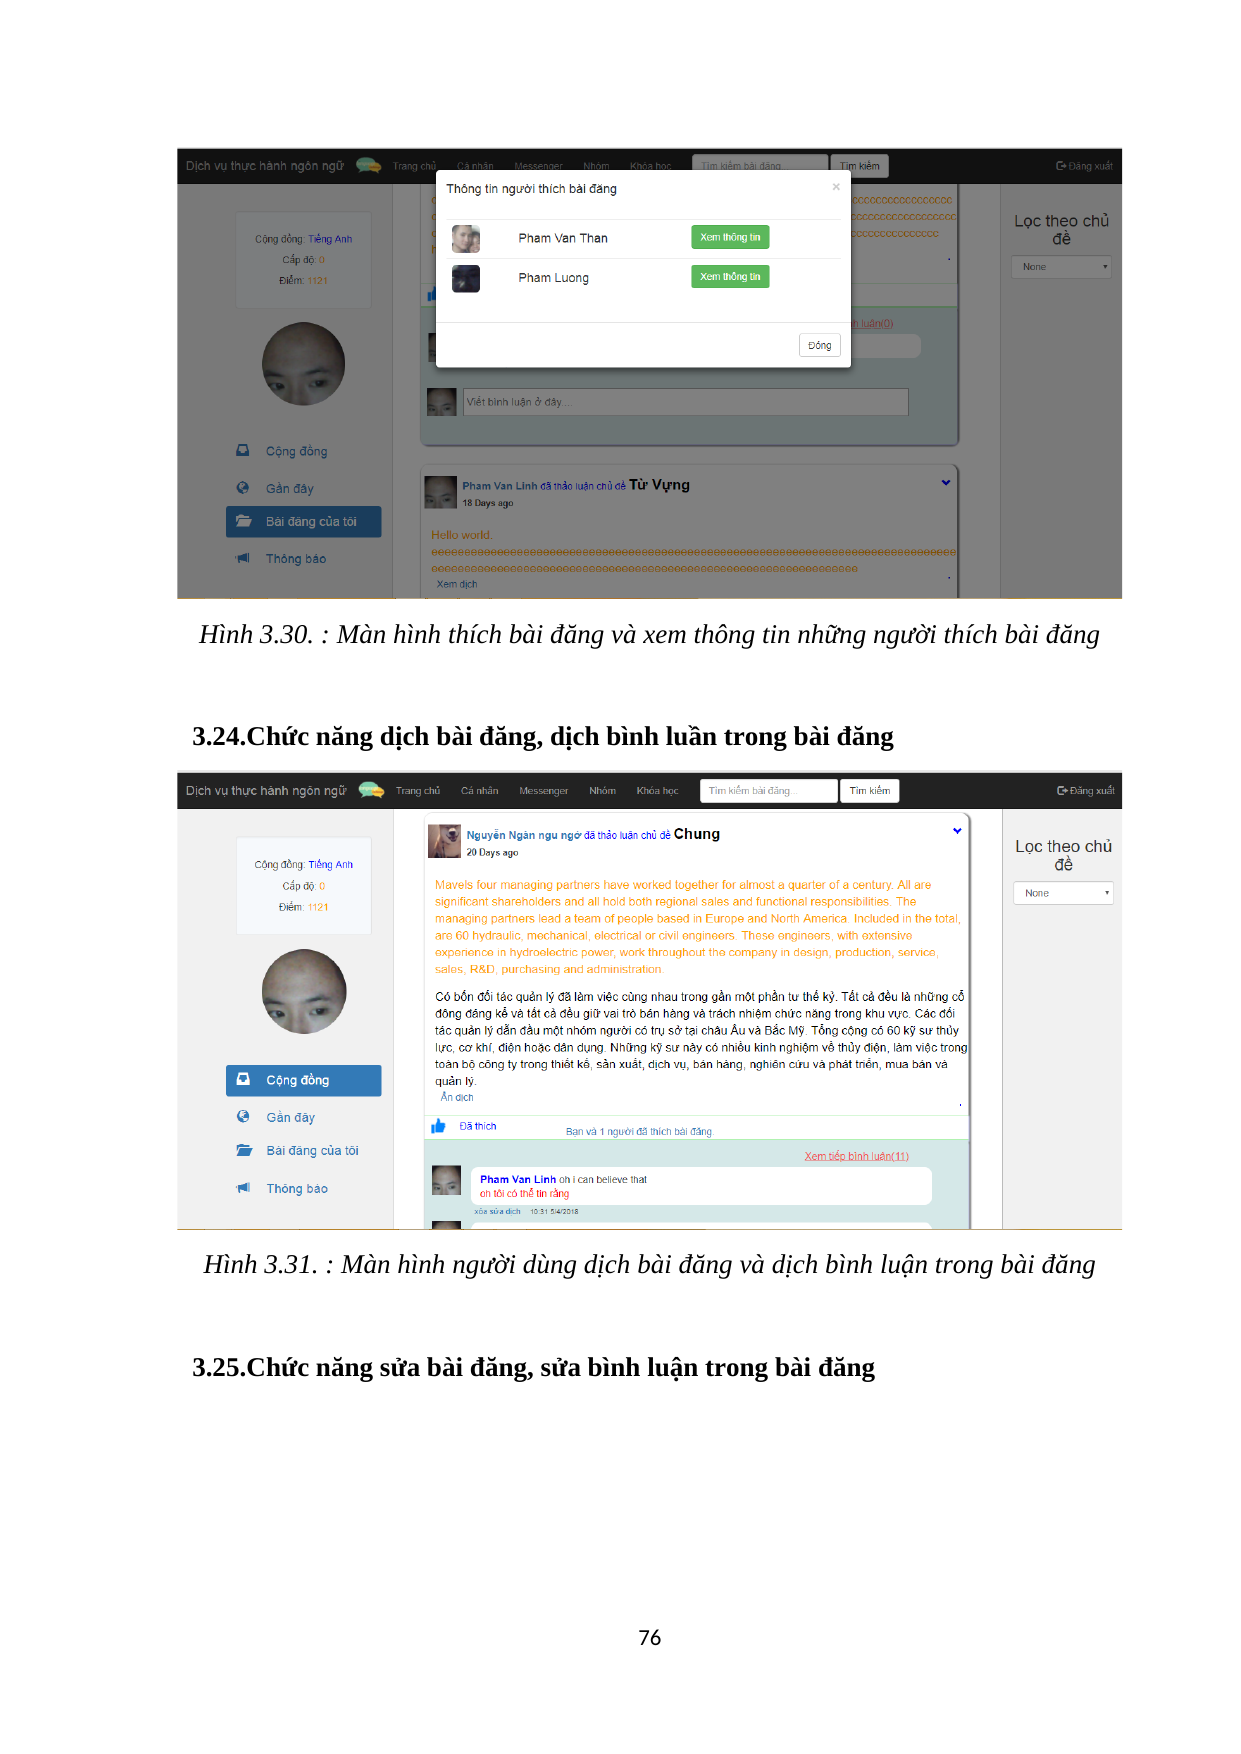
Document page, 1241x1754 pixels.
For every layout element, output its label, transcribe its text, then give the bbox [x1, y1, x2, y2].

picture [177, 770, 1123, 1230]
text Hình 3.31. : Màn hình người dùng dịch bài đăng và dịch bình luận trong bài đăng [177, 1249, 1122, 1280]
picture [177, 147, 1123, 599]
text Hình 3.30. : Màn hình thích bài đăng và xem thông tin những người thích bài đăng [177, 618, 1122, 649]
list 3.25.Chức năng sửa bài đăng, sửa bình luận trong bài đăng [192, 1351, 1122, 1382]
list 3.24.Chức năng dịch bài đăng, dịch bình luần trong bài đăng [192, 720, 1122, 751]
